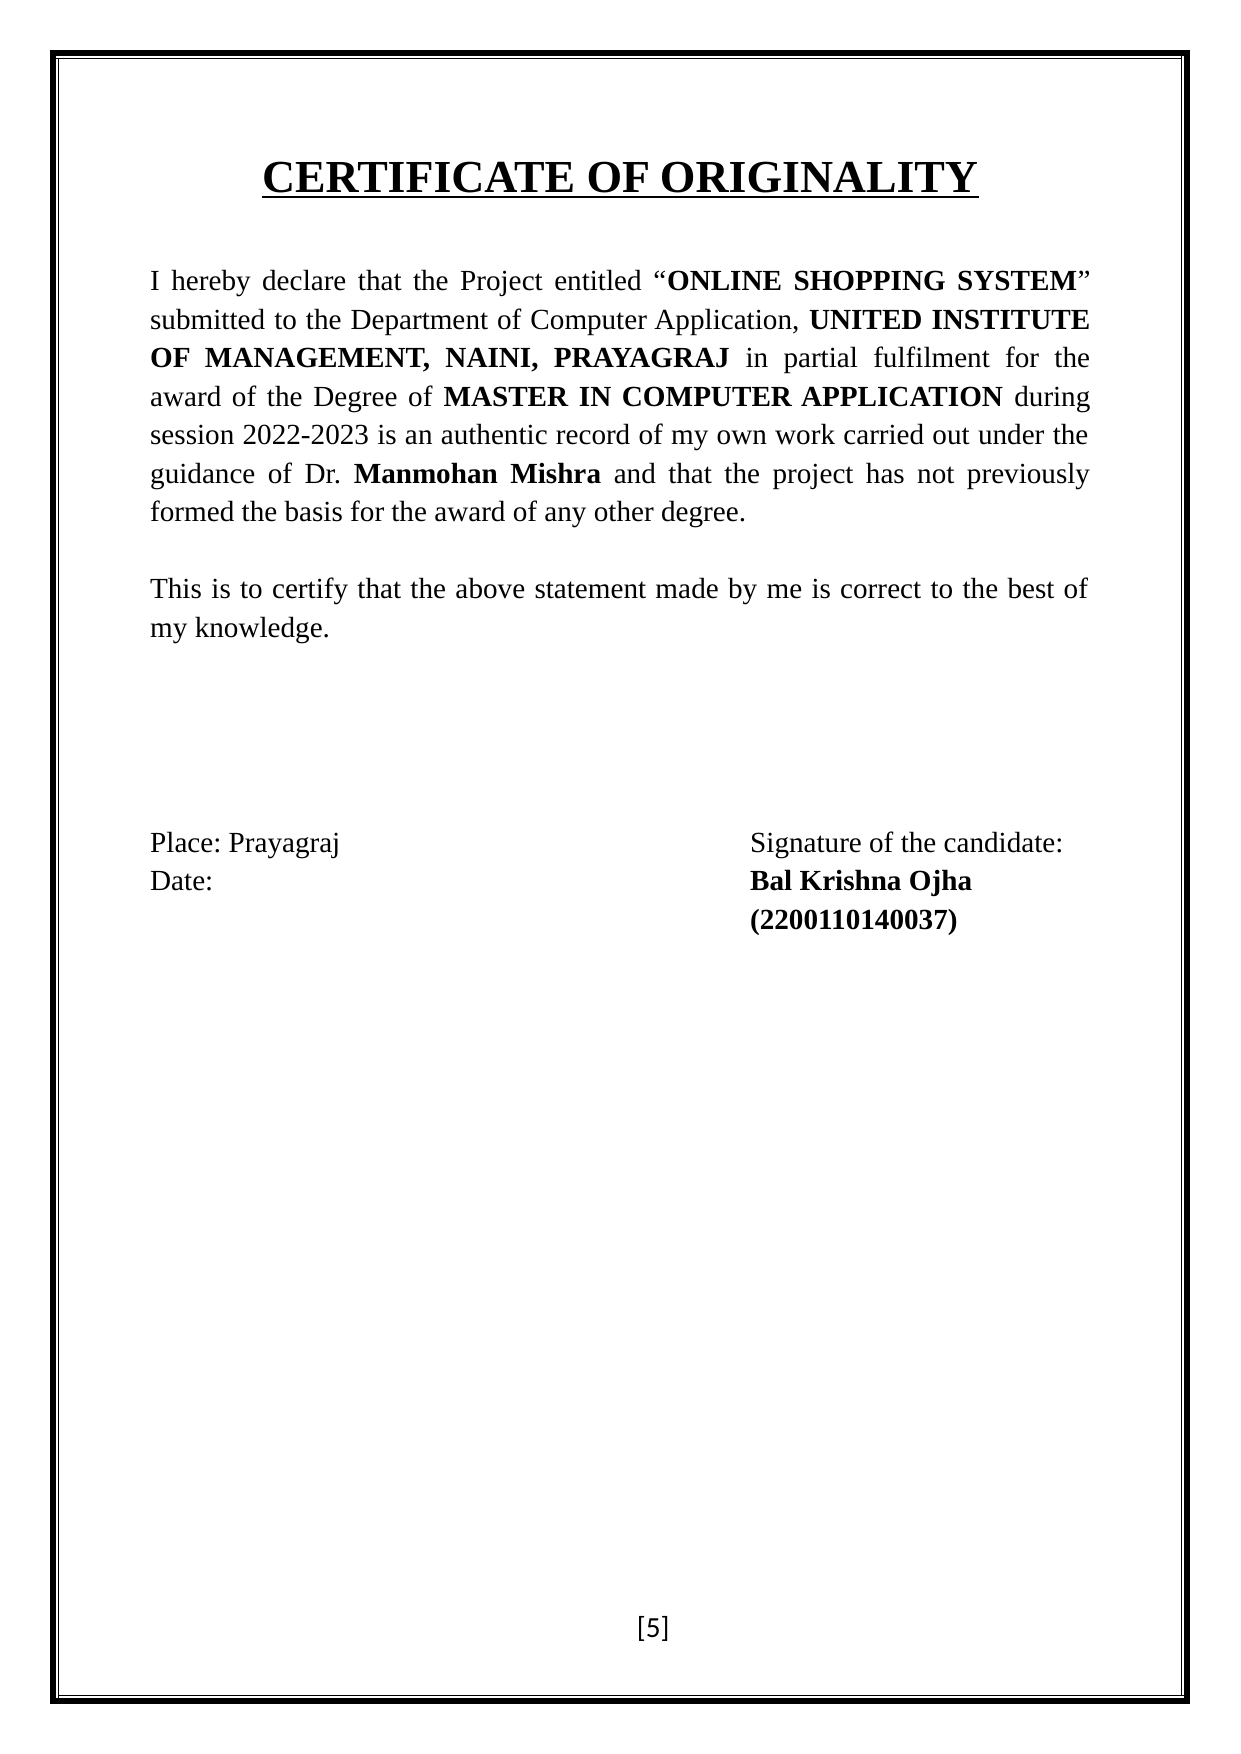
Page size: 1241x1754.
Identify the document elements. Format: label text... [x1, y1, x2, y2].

text Date: Bal Krishna Ojha [150, 863, 1090, 897]
text Place: Prayagraj Signature of the candidate: [150, 825, 1090, 858]
text CERTIFICATE OF ORIGINALITY [150, 150, 1090, 203]
text (2200110140037) [150, 902, 1090, 935]
text I hereby declare that the Project entitled “ONLINE SHOPPING SYSTEM” submitted to the Department of Computer Application, UNITED INSTITUTE OF MANAGEMENT, NAINI, PRAYAGRAJ in partial fulfilment for the award of the Degree of MASTER IN COMPUTER APPLICATION during session 2022-2023 is an authentic record of my own work carried out under the guidance of Dr. Manmohan Mishra and that the project has not previously formed the basis for the award of any other degree. [150, 263, 1090, 528]
text This is to certify that the above statement made by me is correct to the best of my knowledge. [150, 572, 1090, 644]
